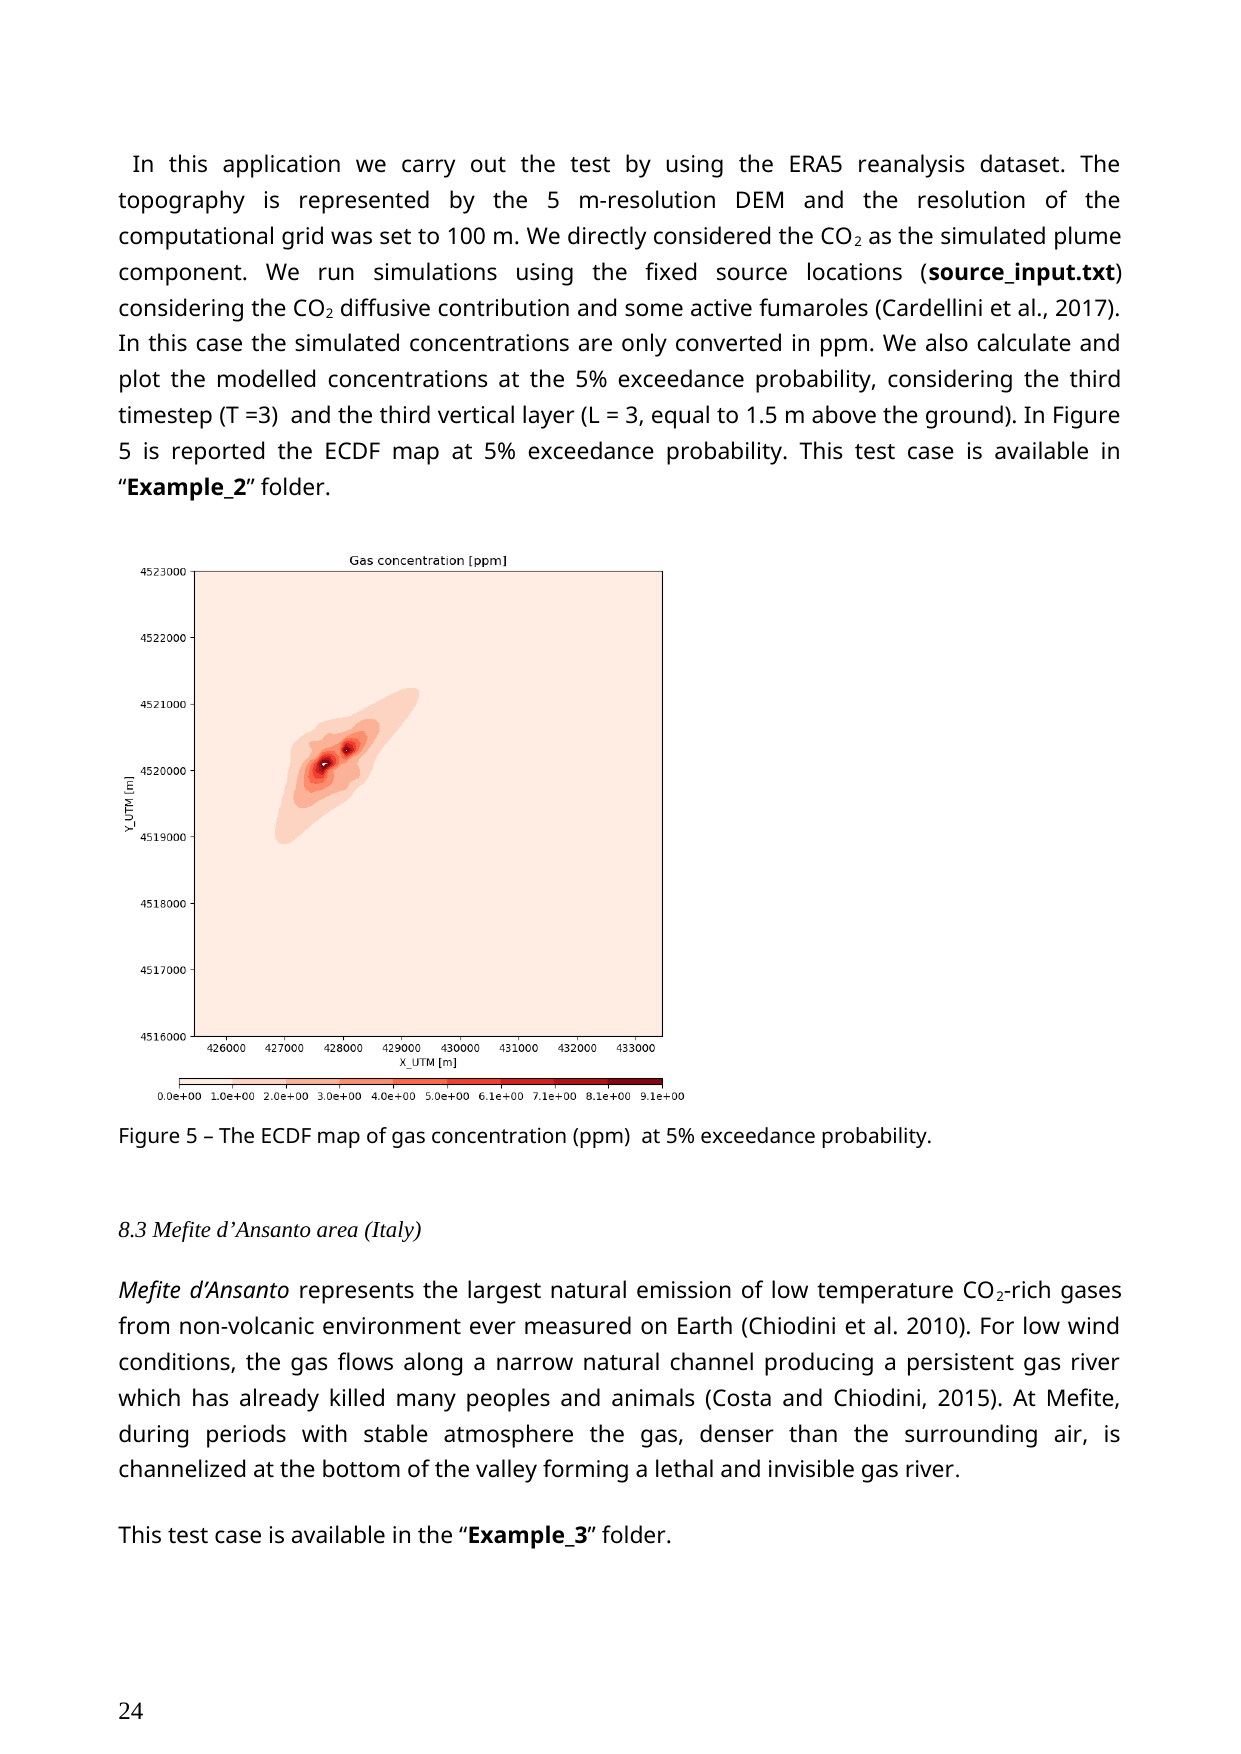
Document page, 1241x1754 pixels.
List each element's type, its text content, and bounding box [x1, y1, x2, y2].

subtitle 8.3 Mefite d’Ansanto area (Italy) [118, 1216, 1122, 1242]
text This test case is available in the “Example_3” folder. [118, 1518, 1122, 1550]
subtitle In this application we carry out the test by using the ERA5 reanalysis dataset. The topography is represented by the 5 m-resolution DEM and the resolution of the computational grid was set to 100 m. We directly considered the CO2 as the simulated plume component. We run simulations using the fixed source locations (source_input.txt) considering the CO2 diffusive contribution and some active fumaroles (Cardellini et al., 2017). In this case the simulated concentrations are only converted in ppm. We also calculate and plot the modelled concentrations at the 5% exceedance probability, considering the third timestep (T =3) and the third vertical layer (L = 3, equal to 1.5 m above the ground). In Figure 5 is reported the ECDF map at 5% exceedance probability. This test case is available in “Example_2” folder. [118, 148, 1122, 502]
text Mefite d’Ansanto represents the largest natural emission of low temperature CO2-rich gases from non-volcanic environment ever measured on Earth (Chiodini et al. 2010). For low wind conditions, the gas flows along a narrow natural channel producing a persistent gas river which has already killed many peoples and animals (Costa and Chiodini, 2015). At Mefite, during periods with stable atmosphere the gas, denser than the surrounding air, is channelized at the bottom of the valley forming a lethal and invisible gas river. [118, 1274, 1122, 1485]
picture [118, 543, 722, 1102]
subtitle Figure 5 – The ECDF map of gas concentration (ppm) at 5% exceedance probability. [118, 1121, 1122, 1149]
